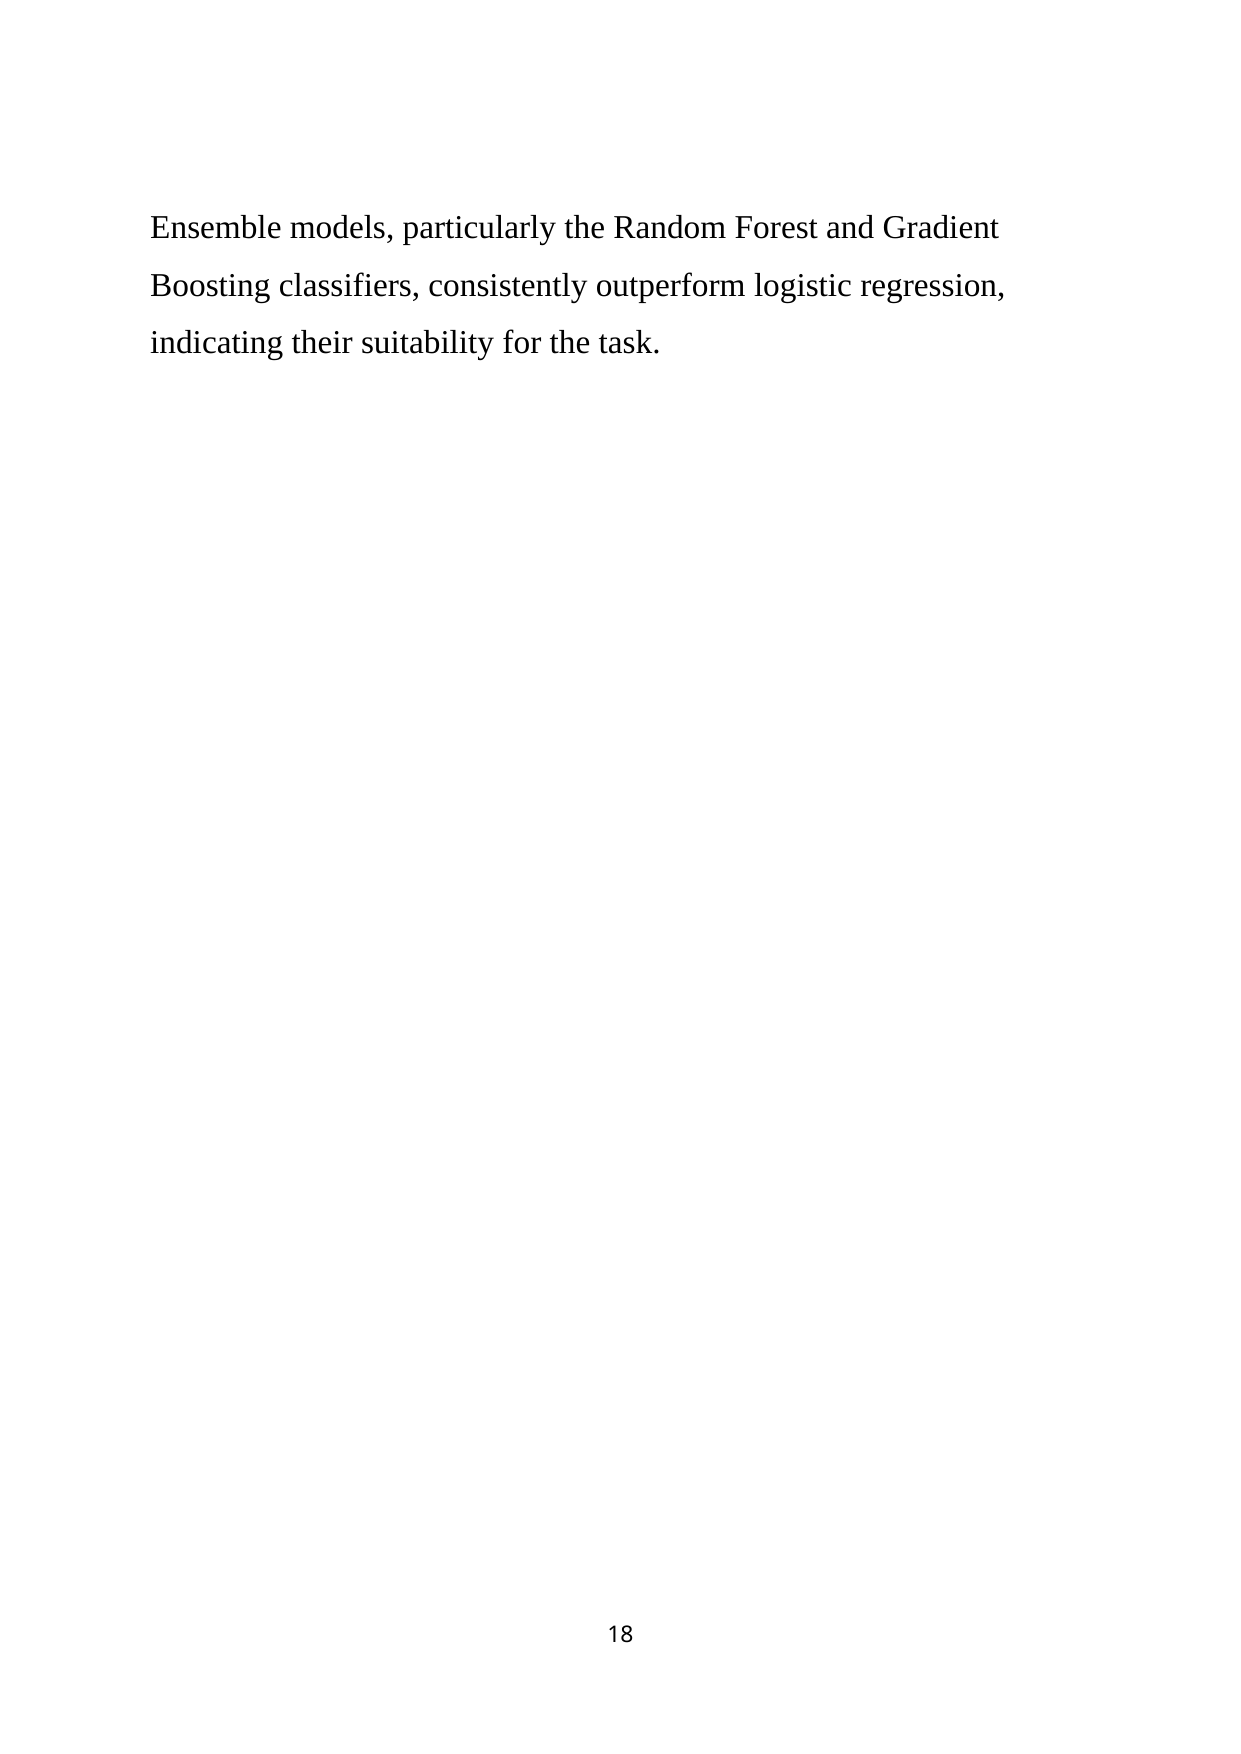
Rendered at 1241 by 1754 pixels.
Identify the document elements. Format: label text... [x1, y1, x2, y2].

text Ensemble models, particularly the Random Forest and Gradient Boosting classifiers, consistently outperform logistic regression, indicating their suitability for the task. [150, 150, 1090, 361]
